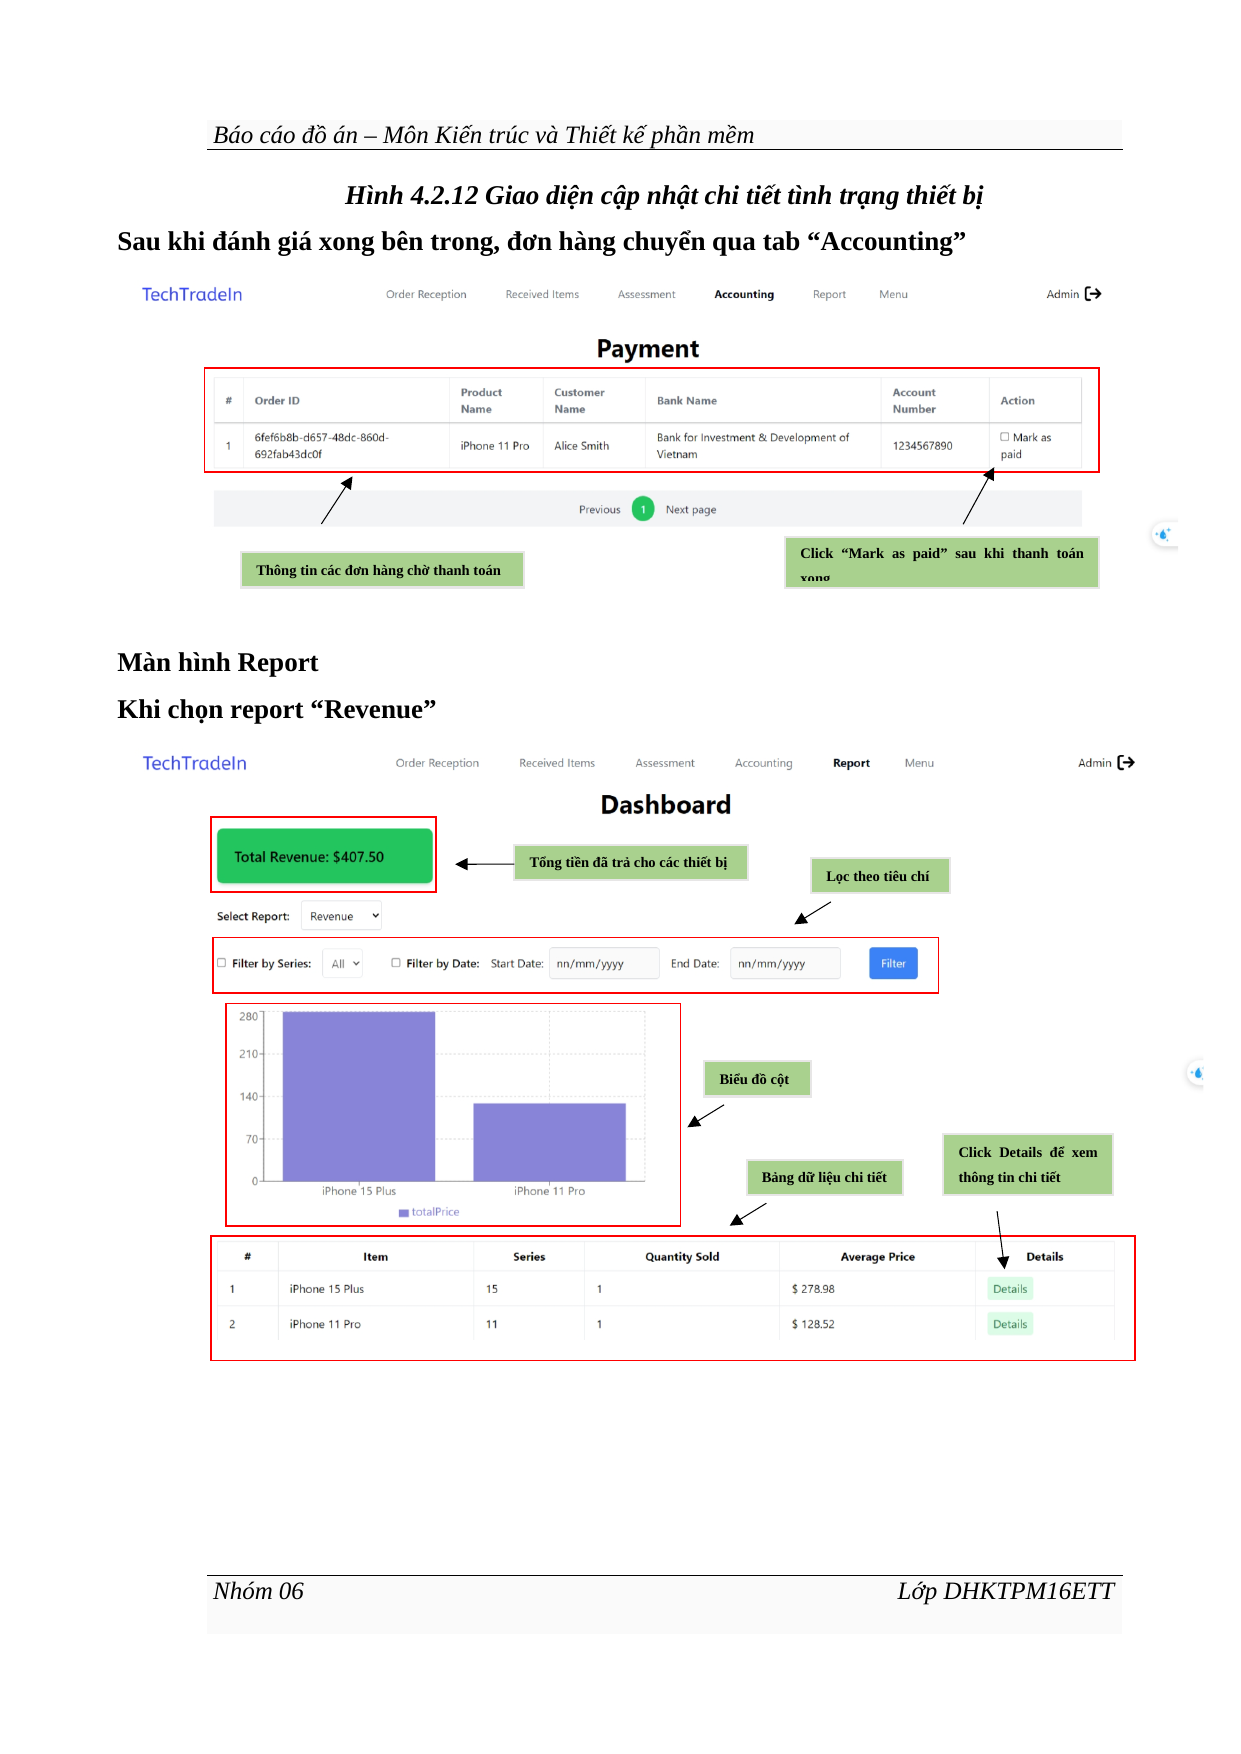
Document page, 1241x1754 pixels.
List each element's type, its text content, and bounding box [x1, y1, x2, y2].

picture [117, 272, 1179, 632]
picture [212, 1237, 1134, 1340]
picture [117, 740, 1204, 1340]
text Khi chọn report “Revenue” [117, 693, 1122, 724]
text Sau khi đánh giá xong bên trong, đơn hàng chuyển qua tab “Accounting” [117, 225, 1122, 257]
text Hình 4.2.12 Giao diện cập nhật chi tiết tình trạng thiết bị [207, 179, 1122, 210]
text Màn hình Report [117, 647, 1122, 678]
